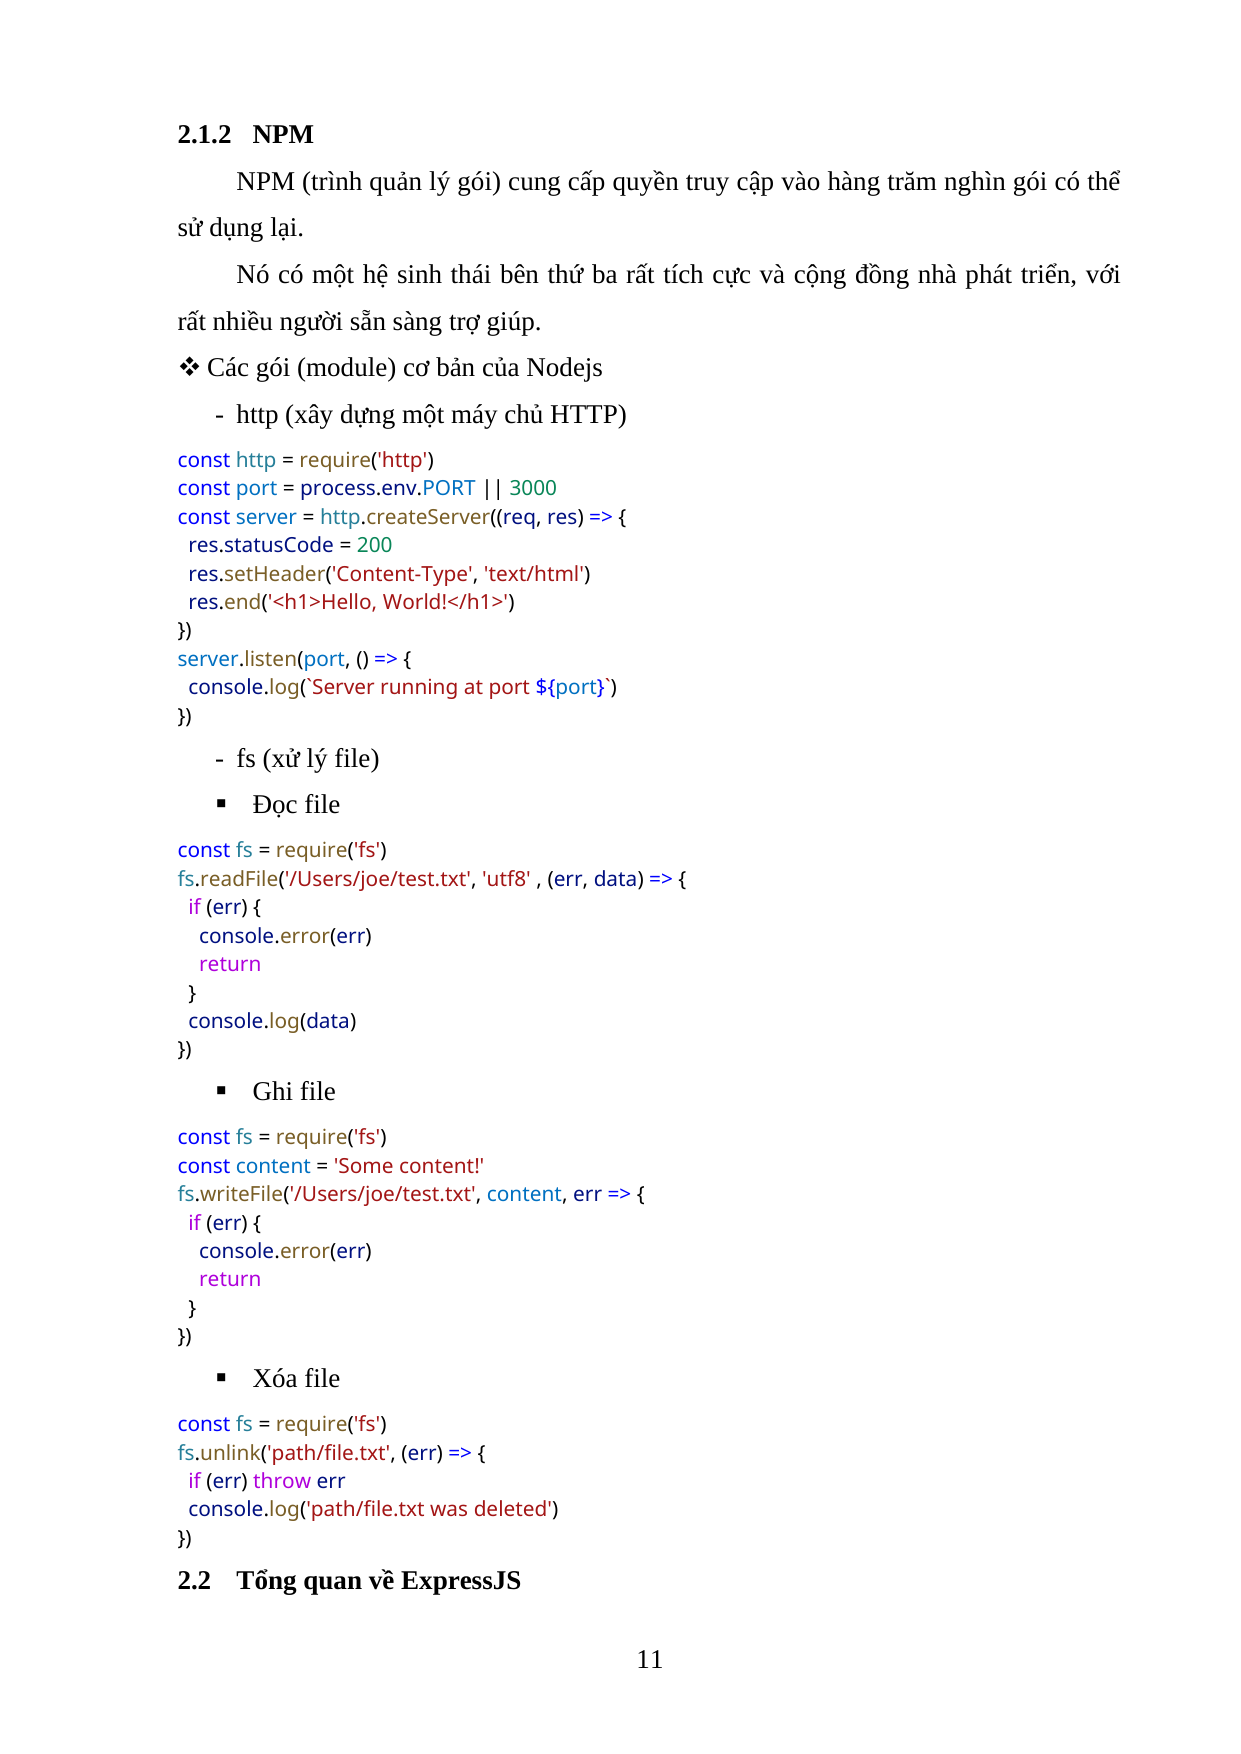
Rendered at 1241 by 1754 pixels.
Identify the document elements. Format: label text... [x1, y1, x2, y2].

text res.statusCode = 200 [177, 530, 1122, 559]
text fs.unlink('path/file.txt', (err) => { [177, 1438, 1122, 1466]
text if (err) { [177, 1208, 1122, 1236]
text fs.readFile('/Users/joe/test.txt', 'utf8' , (err, data) => { [177, 864, 1122, 892]
list Tổng quan về ExpressJS [177, 1564, 1122, 1595]
text console.error(err) [177, 1236, 1122, 1264]
text server.listen(port, () => { [177, 644, 1122, 672]
text console.log('path/file.txt was deleted') [177, 1494, 1122, 1523]
text console.log(`Server running at port ${port}`) [177, 672, 1122, 701]
list NPM [177, 118, 1122, 149]
text if (err) { [177, 892, 1122, 921]
text }) [177, 1321, 1122, 1350]
list Ghi file [215, 1075, 1122, 1107]
list http (xây dựng một máy chủ HTTP) [215, 398, 1122, 429]
text Nó có một hệ sinh thái bên thứ ba rất tích cực và cộng đồng nhà phát triển, với rất nhiều người sẵn sàng trợ giúp. [177, 258, 1122, 336]
text }) [177, 1034, 1122, 1063]
text res.setHeader('Content-Type', 'text/html') [177, 559, 1122, 587]
text const fs = require('fs') [177, 1409, 1122, 1438]
text return [177, 1264, 1122, 1293]
list Đọc file [215, 788, 1122, 820]
text if (err) throw err [177, 1466, 1122, 1494]
text fs.writeFile('/Users/joe/test.txt', content, err => { [177, 1179, 1122, 1208]
text const server = http.createServer((req, res) => { [177, 502, 1122, 530]
text } [177, 978, 1122, 1006]
text } [177, 1293, 1122, 1321]
list Xóa file [215, 1362, 1122, 1393]
text console.error(err) [177, 921, 1122, 949]
text const content = 'Some content!' [177, 1151, 1122, 1179]
text }) [177, 701, 1122, 729]
text const fs = require('fs') [177, 1122, 1122, 1151]
text }) [177, 1523, 1122, 1551]
text const fs = require('fs') [177, 835, 1122, 864]
text console.log(data) [177, 1006, 1122, 1034]
text NPM (trình quản lý gói) cung cấp quyền truy cập vào hàng trăm nghìn gói có thể sử dụng lại. [177, 165, 1122, 243]
list Các gói (module) cơ bản của Nodejs [177, 351, 1122, 383]
list fs (xử lý file) [215, 742, 1122, 773]
text const port = process.env.PORT || 3000 [177, 473, 1122, 502]
text return [177, 949, 1122, 978]
text }) [177, 616, 1122, 644]
text res.end('<h1>Hello, World!</h1>') [177, 587, 1122, 616]
text const http = require('http') [177, 445, 1122, 473]
